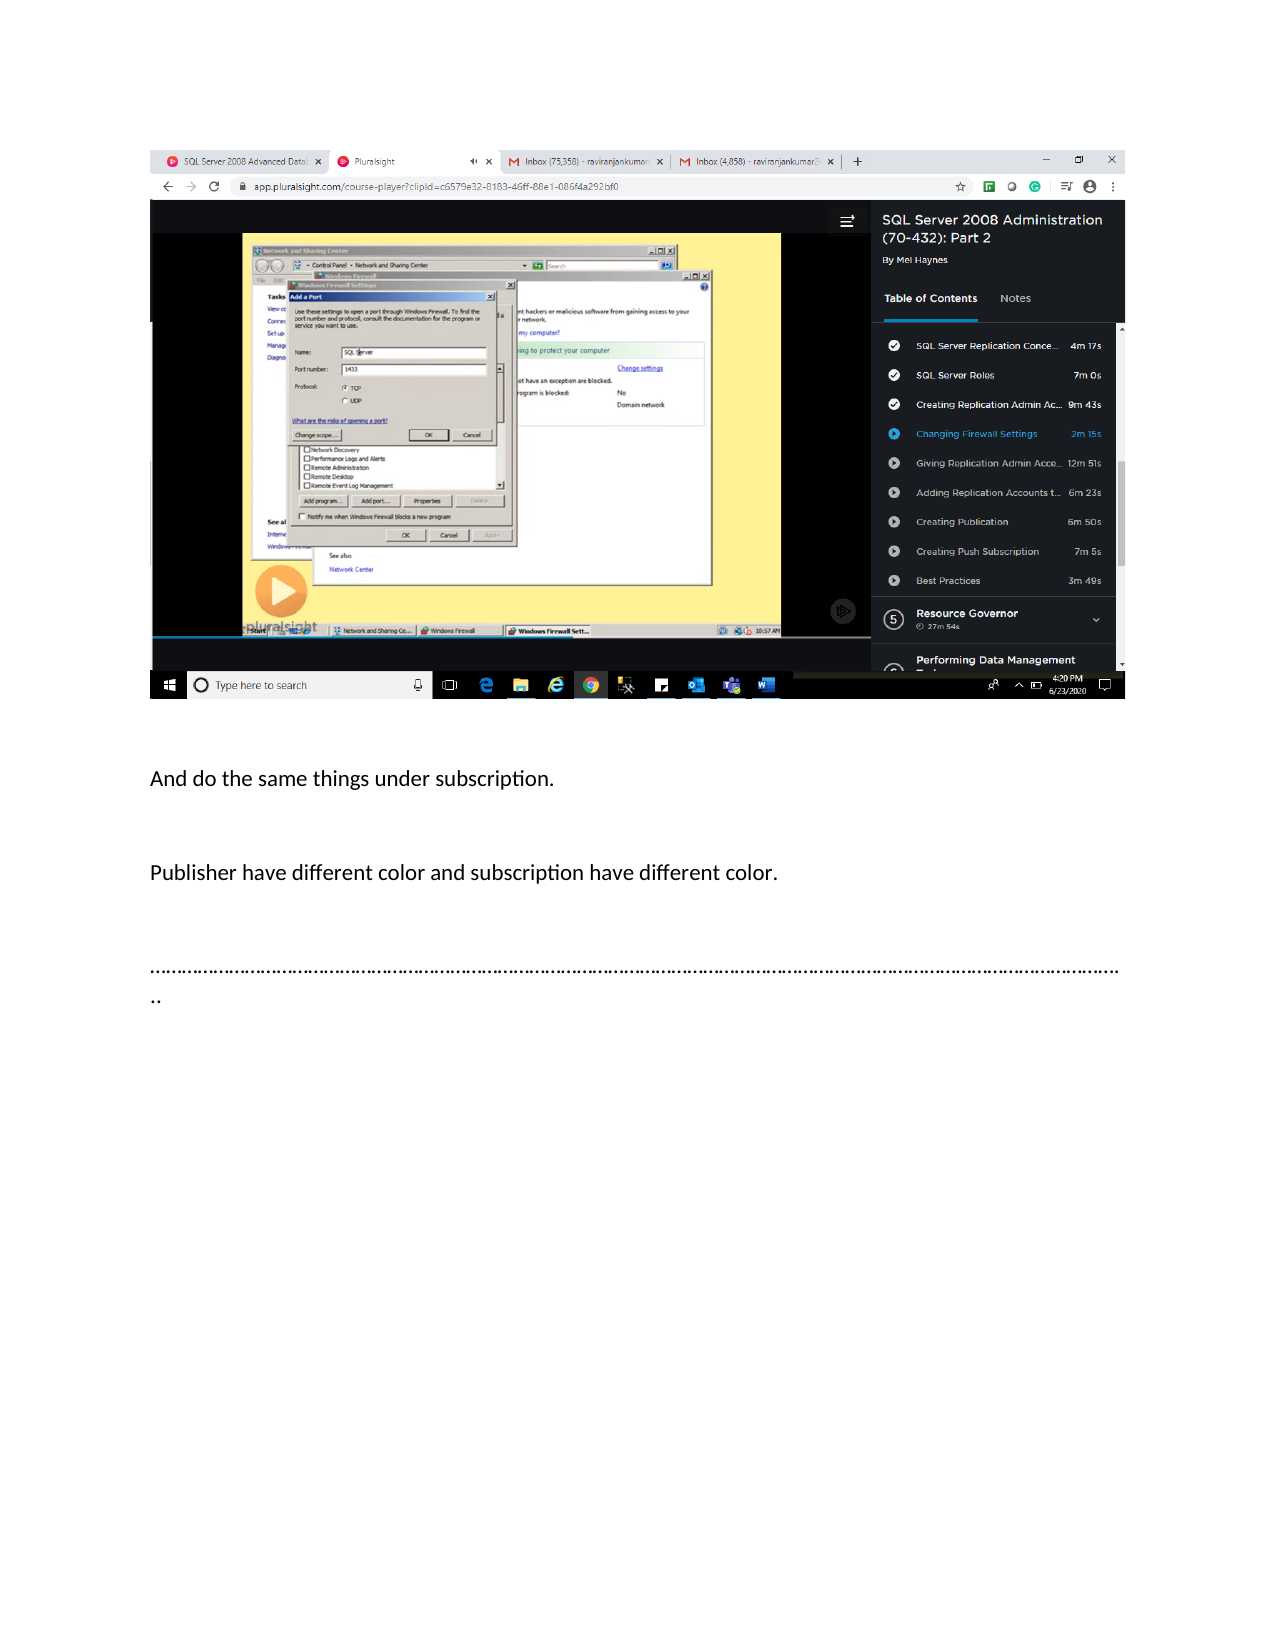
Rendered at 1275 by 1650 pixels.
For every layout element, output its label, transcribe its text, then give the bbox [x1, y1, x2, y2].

text And do the same things under subscription. [150, 764, 1125, 792]
picture [150, 150, 1125, 699]
text Publisher have different color and subscription have different color. [150, 858, 1125, 886]
text …………………………………………………………………………………………………………………………………………………………………... [150, 951, 1125, 1009]
